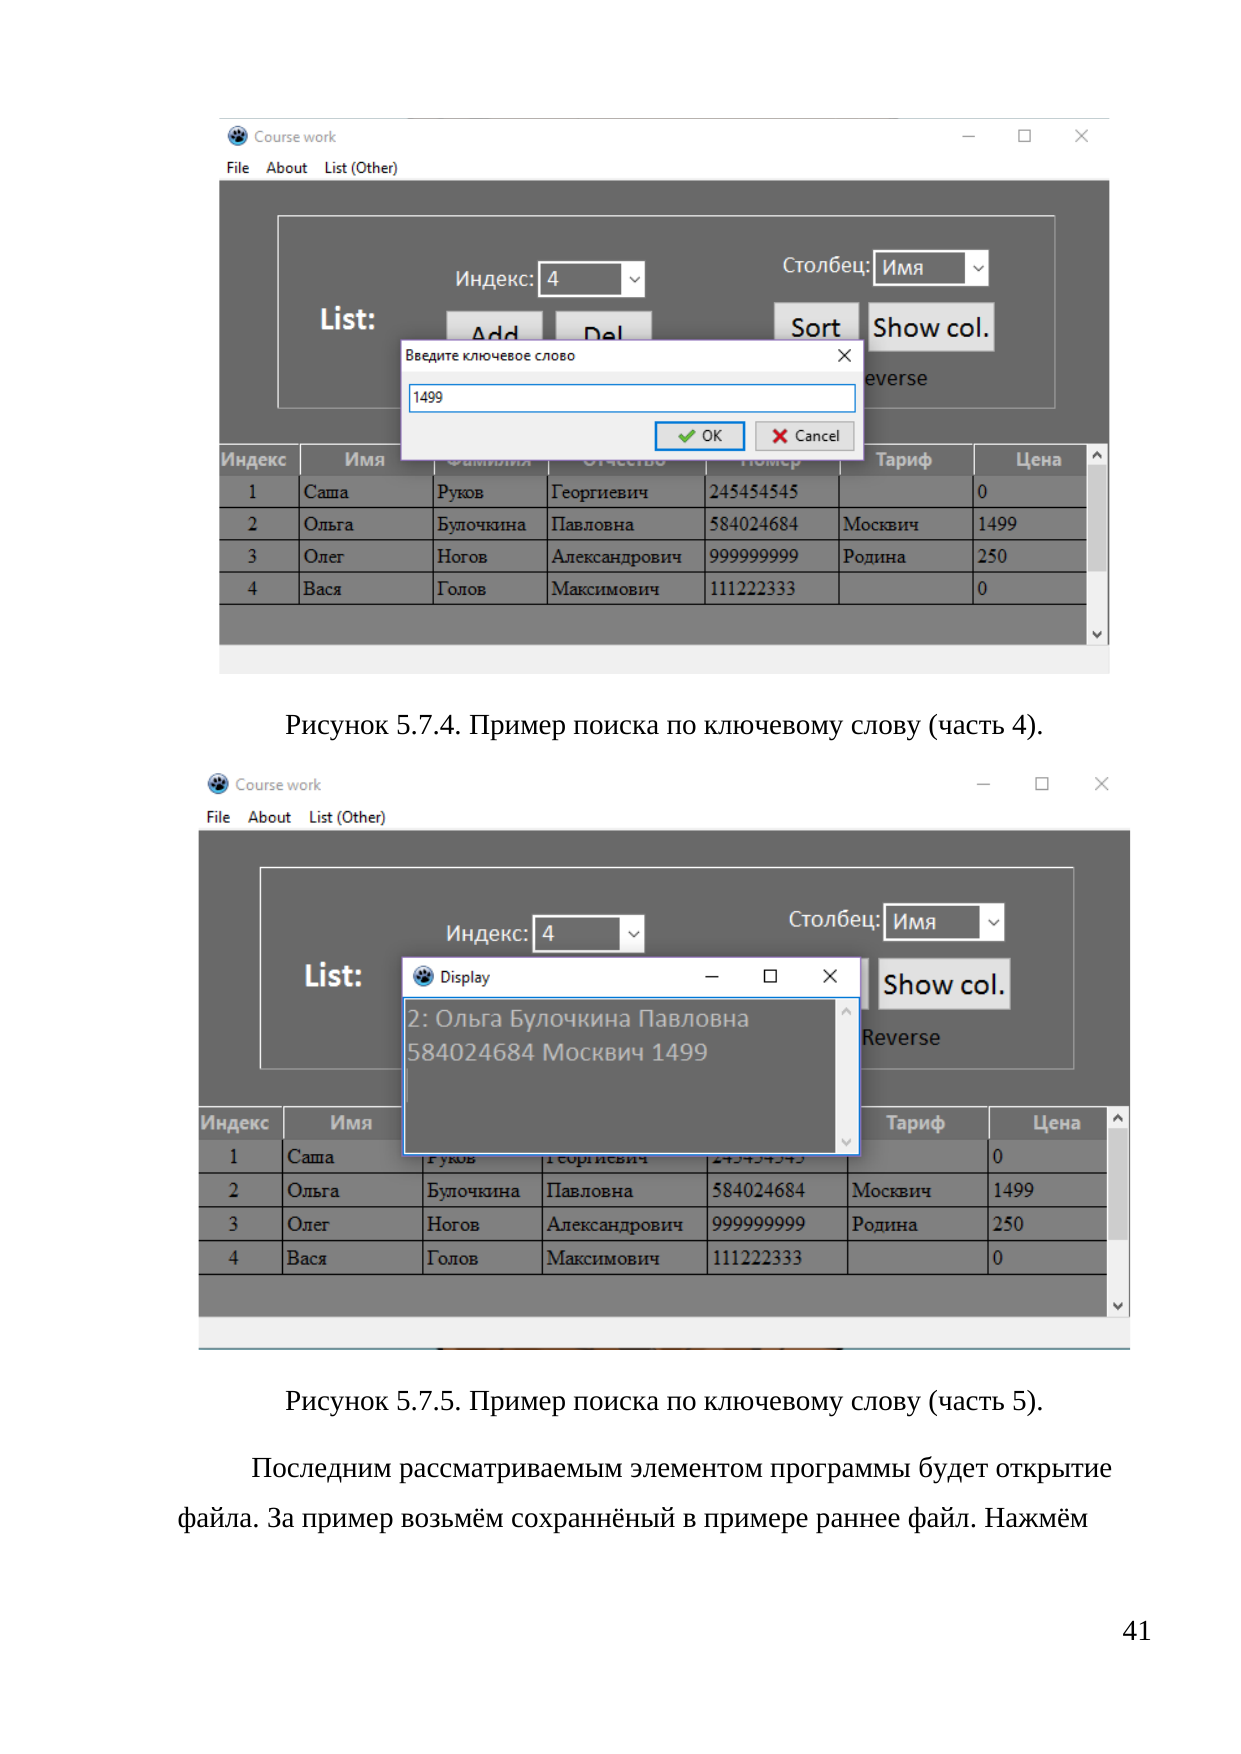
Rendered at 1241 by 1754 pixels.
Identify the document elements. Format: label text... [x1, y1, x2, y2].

text Рисунок 5.7.4. Пример поиска по ключевому слову (часть 4). [177, 707, 1152, 740]
text Рисунок 5.7.5. Пример поиска по ключевому слову (часть 5). [177, 1383, 1152, 1417]
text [177, 1450, 1152, 1534]
picture [198, 773, 1131, 1350]
picture [219, 118, 1110, 674]
